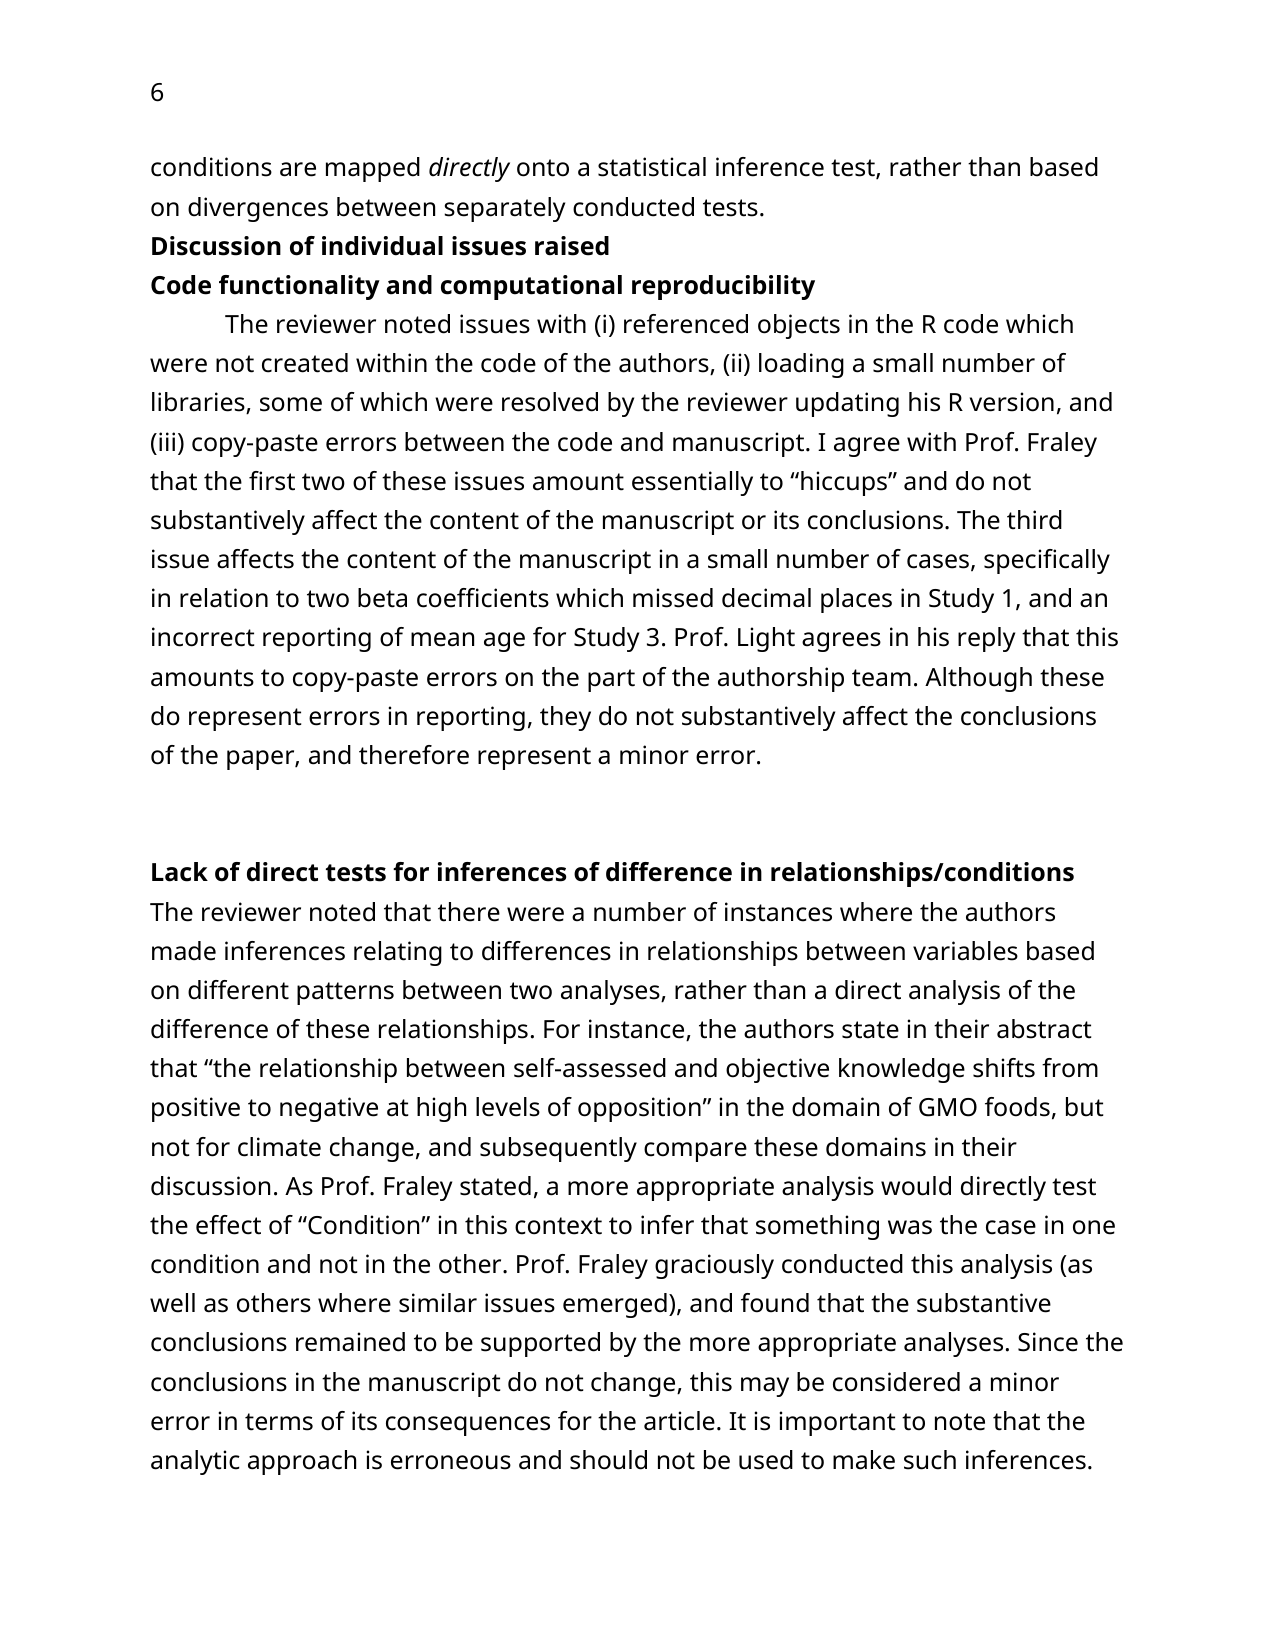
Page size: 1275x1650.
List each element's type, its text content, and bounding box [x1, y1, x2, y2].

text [150, 150, 1125, 223]
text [150, 894, 1125, 1477]
text Code functionality and computational reproducibility [150, 267, 1125, 302]
text Lack of direct tests for inferences of difference in relationships/conditions [150, 855, 1125, 889]
text The reviewer noted issues with (i) referenced objects in the R code which were not created within the code of the authors, (ii) loading a small number of libraries, some of which were resolved by the reviewer updating his R version, and (iii) copy-paste errors between the code and manuscript. I agree with Prof. Fraley that the first two of these issues amount essentially to “hiccups” and do not substantively affect the content of the manuscript or its conclusions. The third issue affects the content of the manuscript in a small number of cases, specifically in relation to two beta coefficients which missed decimal places in Study 1, and an incorrect reporting of mean age for Study 3. Prof. Light agrees in his reply that this amounts to copy-paste errors on the part of the authorship team. Although these do represent errors in reporting, they do not substantively affect the conclusions of the paper, and therefore represent a minor error. [150, 307, 1125, 772]
text Discussion of individual issues raised [150, 228, 1125, 262]
